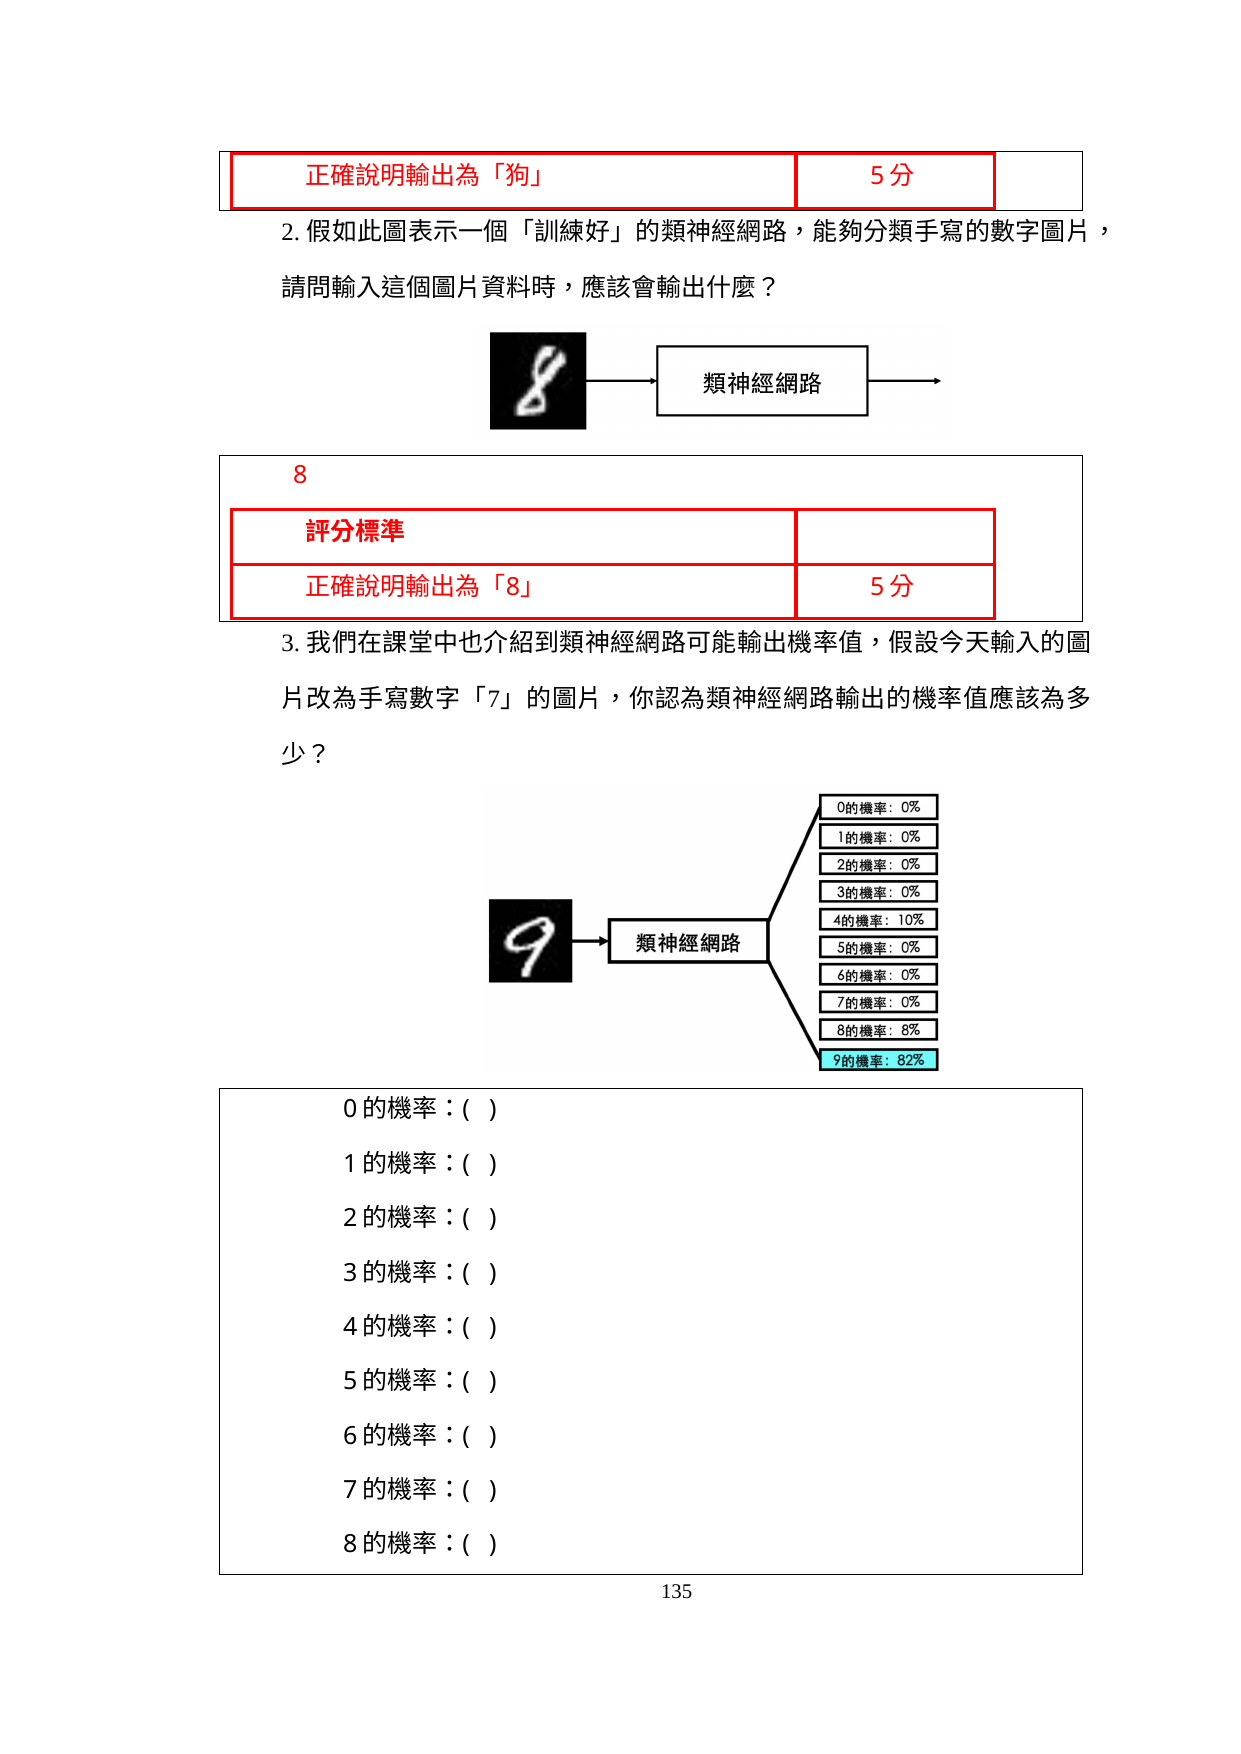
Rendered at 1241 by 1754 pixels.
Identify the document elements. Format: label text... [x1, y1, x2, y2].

picture [481, 789, 942, 1074]
table_header 8 [220, 456, 1082, 621]
picture [477, 322, 947, 441]
table_header 狗 [798, 155, 993, 207]
text 2. 假如此圖表示一個「訓練好」的類神經網路，能夠分類手寫的數字圖片，請問輸入這個圖片資料時，應該會輸出什麼？ [281, 211, 1092, 304]
text 3. 我們在課堂中也介紹到類神經網路可能輸出機率值，假設今天輸入的圖片改為手寫數字「7」的圖片，你認為類神經網路輸出的機率值應該為多少？ [281, 622, 1092, 772]
table_header 狗 [996, 152, 1082, 210]
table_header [220, 1089, 1082, 1574]
table_header 狗 [233, 155, 794, 207]
